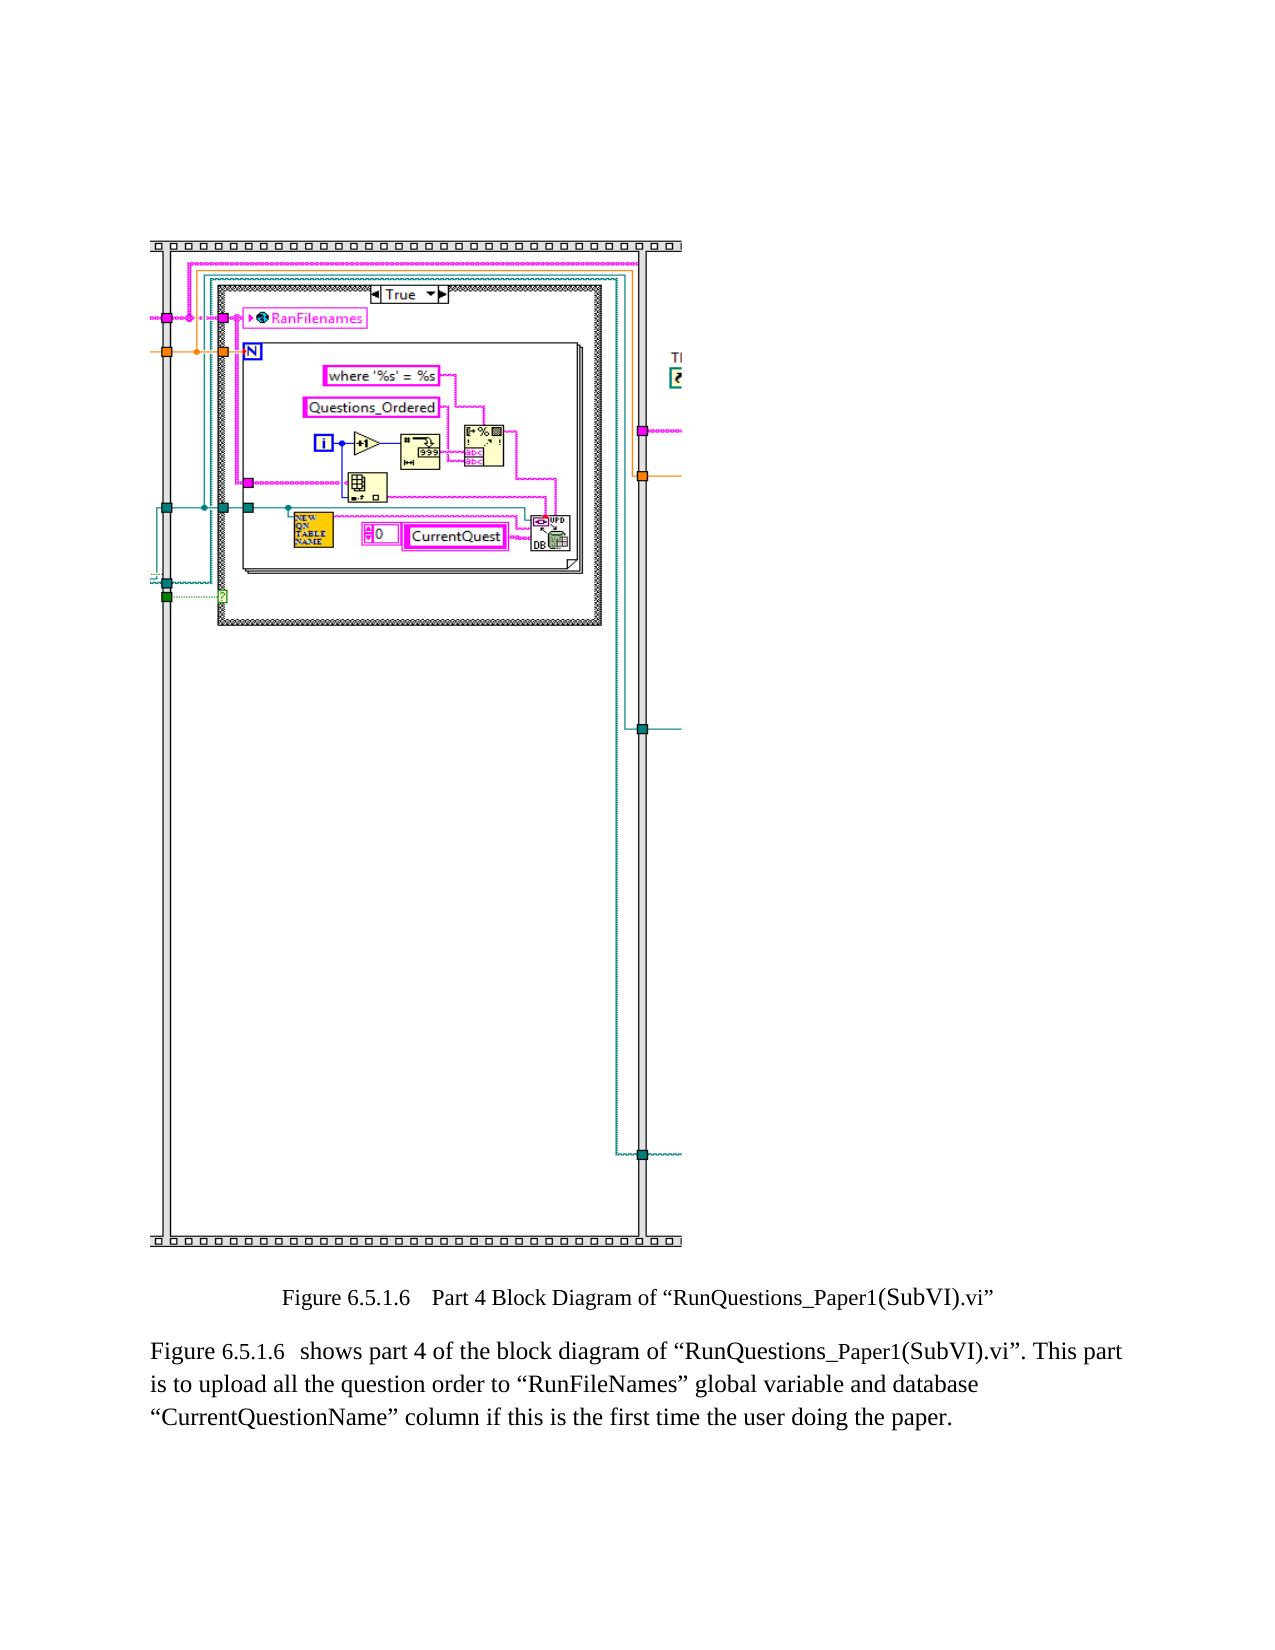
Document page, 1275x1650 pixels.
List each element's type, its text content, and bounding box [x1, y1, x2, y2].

text Figure 6.5.1.6 Part 4 Block Diagram of “RunQuestions_Paper1(SubVI).vi” [150, 1282, 1125, 1311]
picture [150, 182, 682, 1258]
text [150, 1336, 1125, 1464]
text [150, 150, 1125, 1258]
